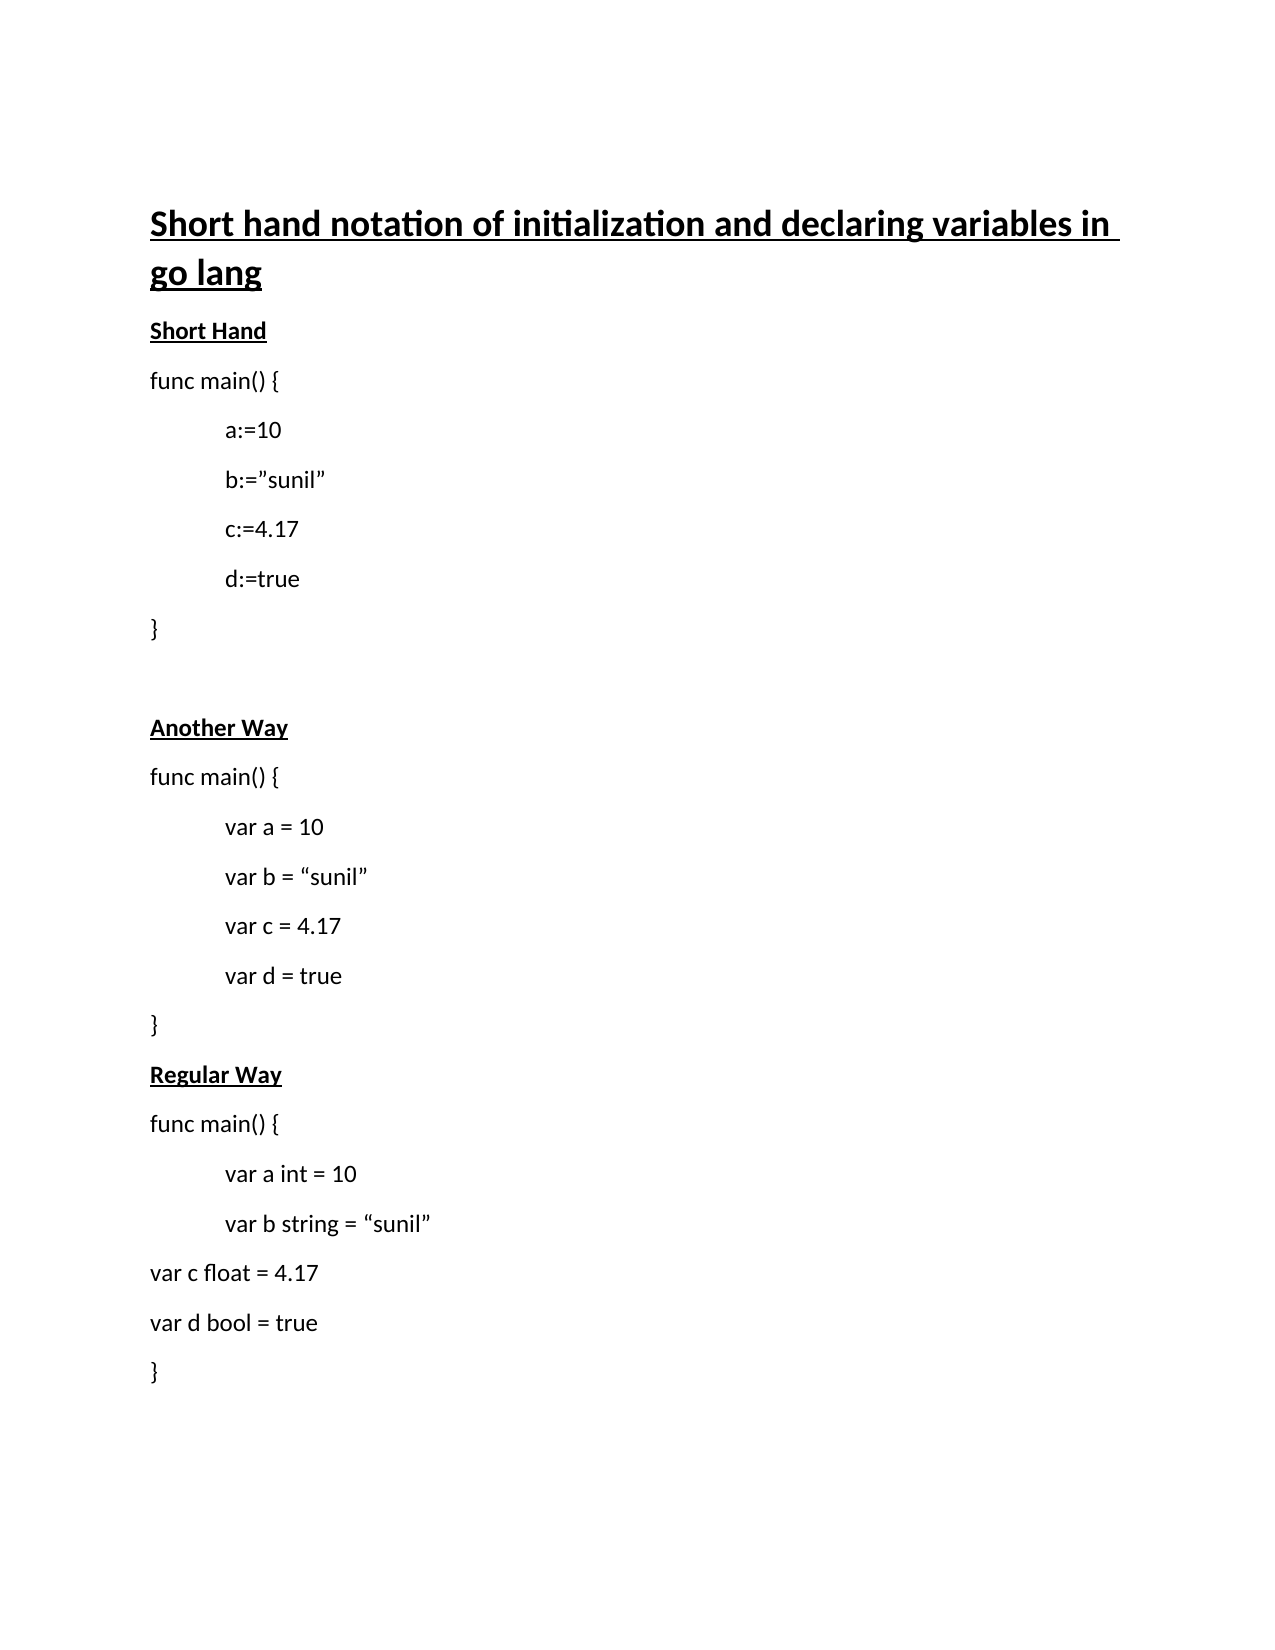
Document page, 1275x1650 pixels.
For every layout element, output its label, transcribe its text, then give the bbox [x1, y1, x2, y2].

text var d bool = true [150, 1307, 1125, 1337]
text var c = 4.17 [150, 910, 1125, 941]
text c:=4.17 [150, 513, 1125, 544]
text var a = 10 [150, 811, 1125, 842]
text } [150, 613, 1125, 643]
text var b = “sunil” [150, 861, 1125, 891]
text Another Way [150, 712, 1125, 742]
text var b string = “sunil” [150, 1208, 1125, 1238]
text var c float = 4.17 [150, 1257, 1125, 1288]
text a:=10 [150, 414, 1125, 445]
text d:=true [150, 563, 1125, 594]
text func main() { [150, 761, 1125, 792]
text } [150, 1009, 1125, 1040]
text b:=”sunil” [150, 464, 1125, 494]
text var a int = 10 [150, 1158, 1125, 1189]
text func main() { [150, 1108, 1125, 1139]
text Short Hand [150, 315, 1125, 346]
text Regular Way [150, 1059, 1125, 1089]
text Short hand notation of initialization and declaring variables in go lang [150, 199, 1125, 295]
text var d = true [150, 960, 1125, 990]
text } [150, 1356, 1125, 1387]
text func main() { [150, 365, 1125, 395]
